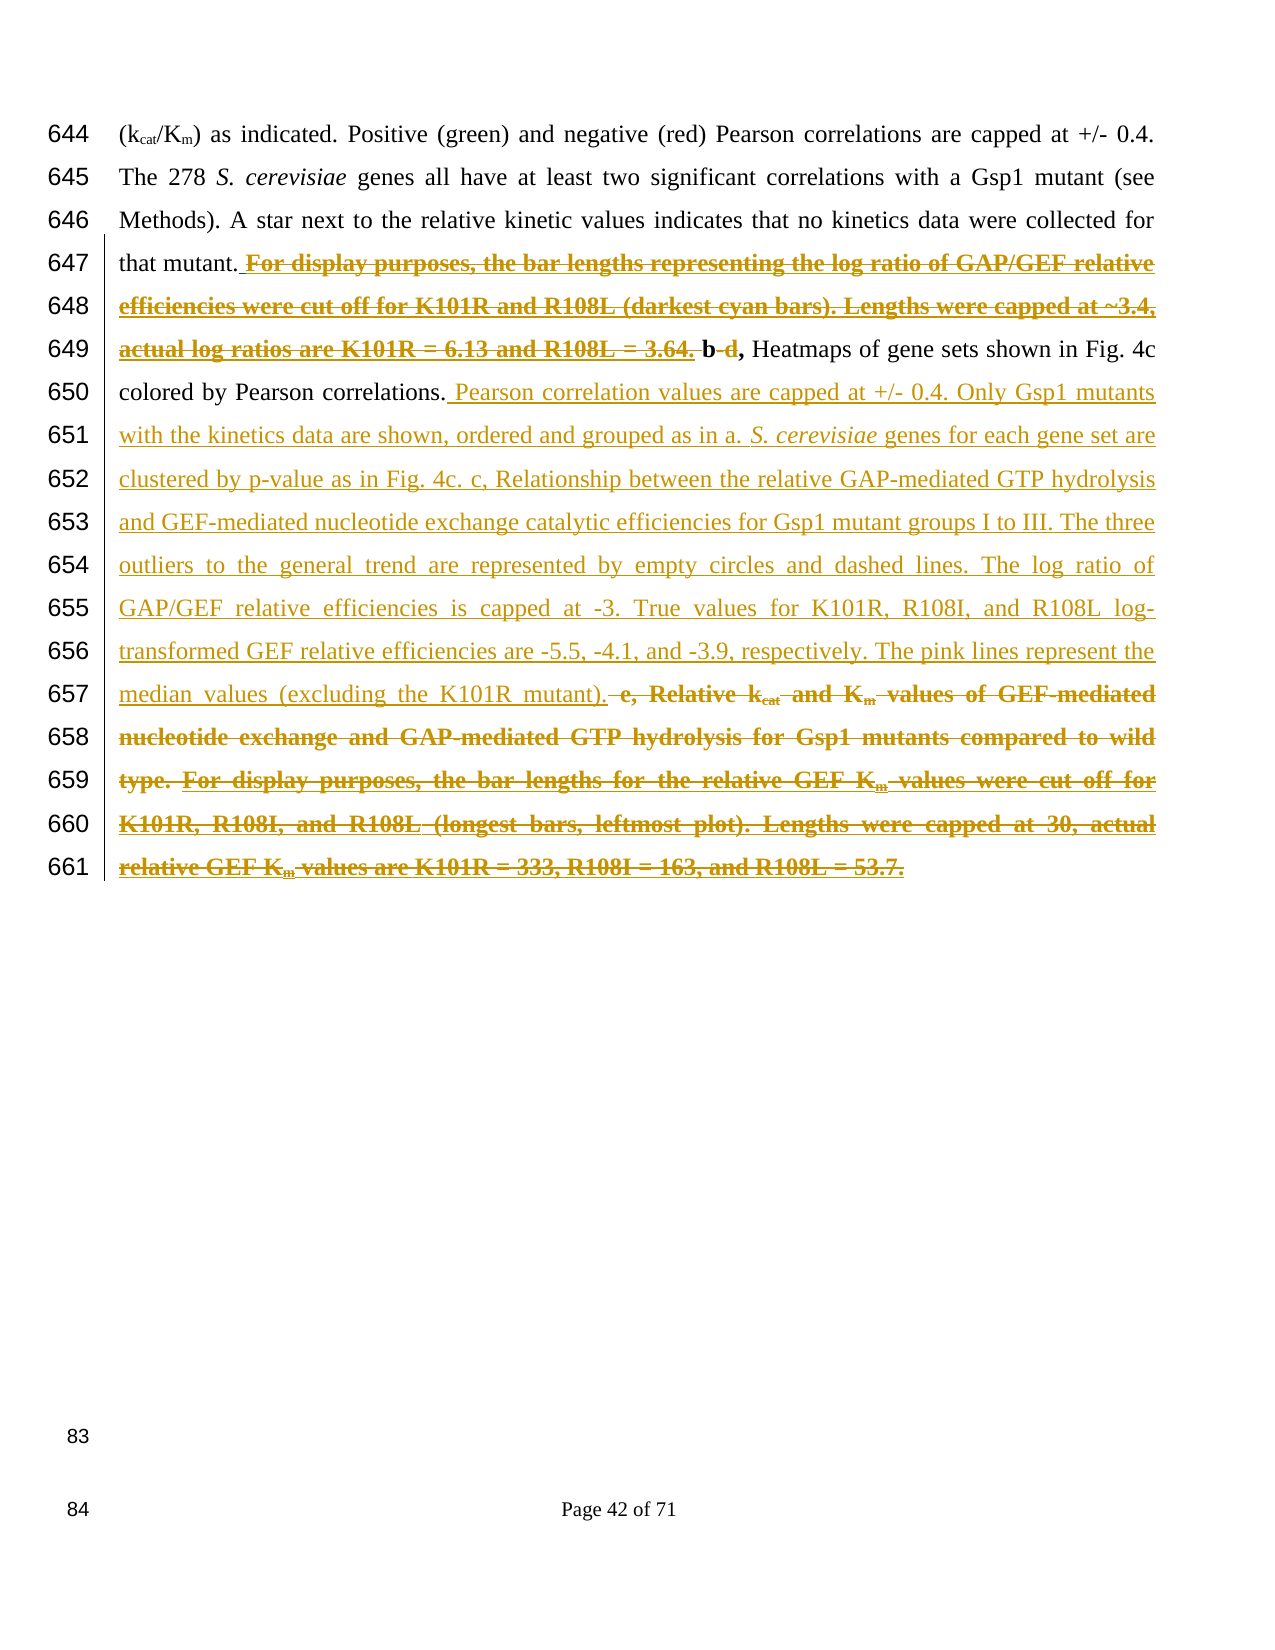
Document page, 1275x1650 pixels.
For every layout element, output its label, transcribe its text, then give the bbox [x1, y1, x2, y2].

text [119, 119, 1156, 307]
